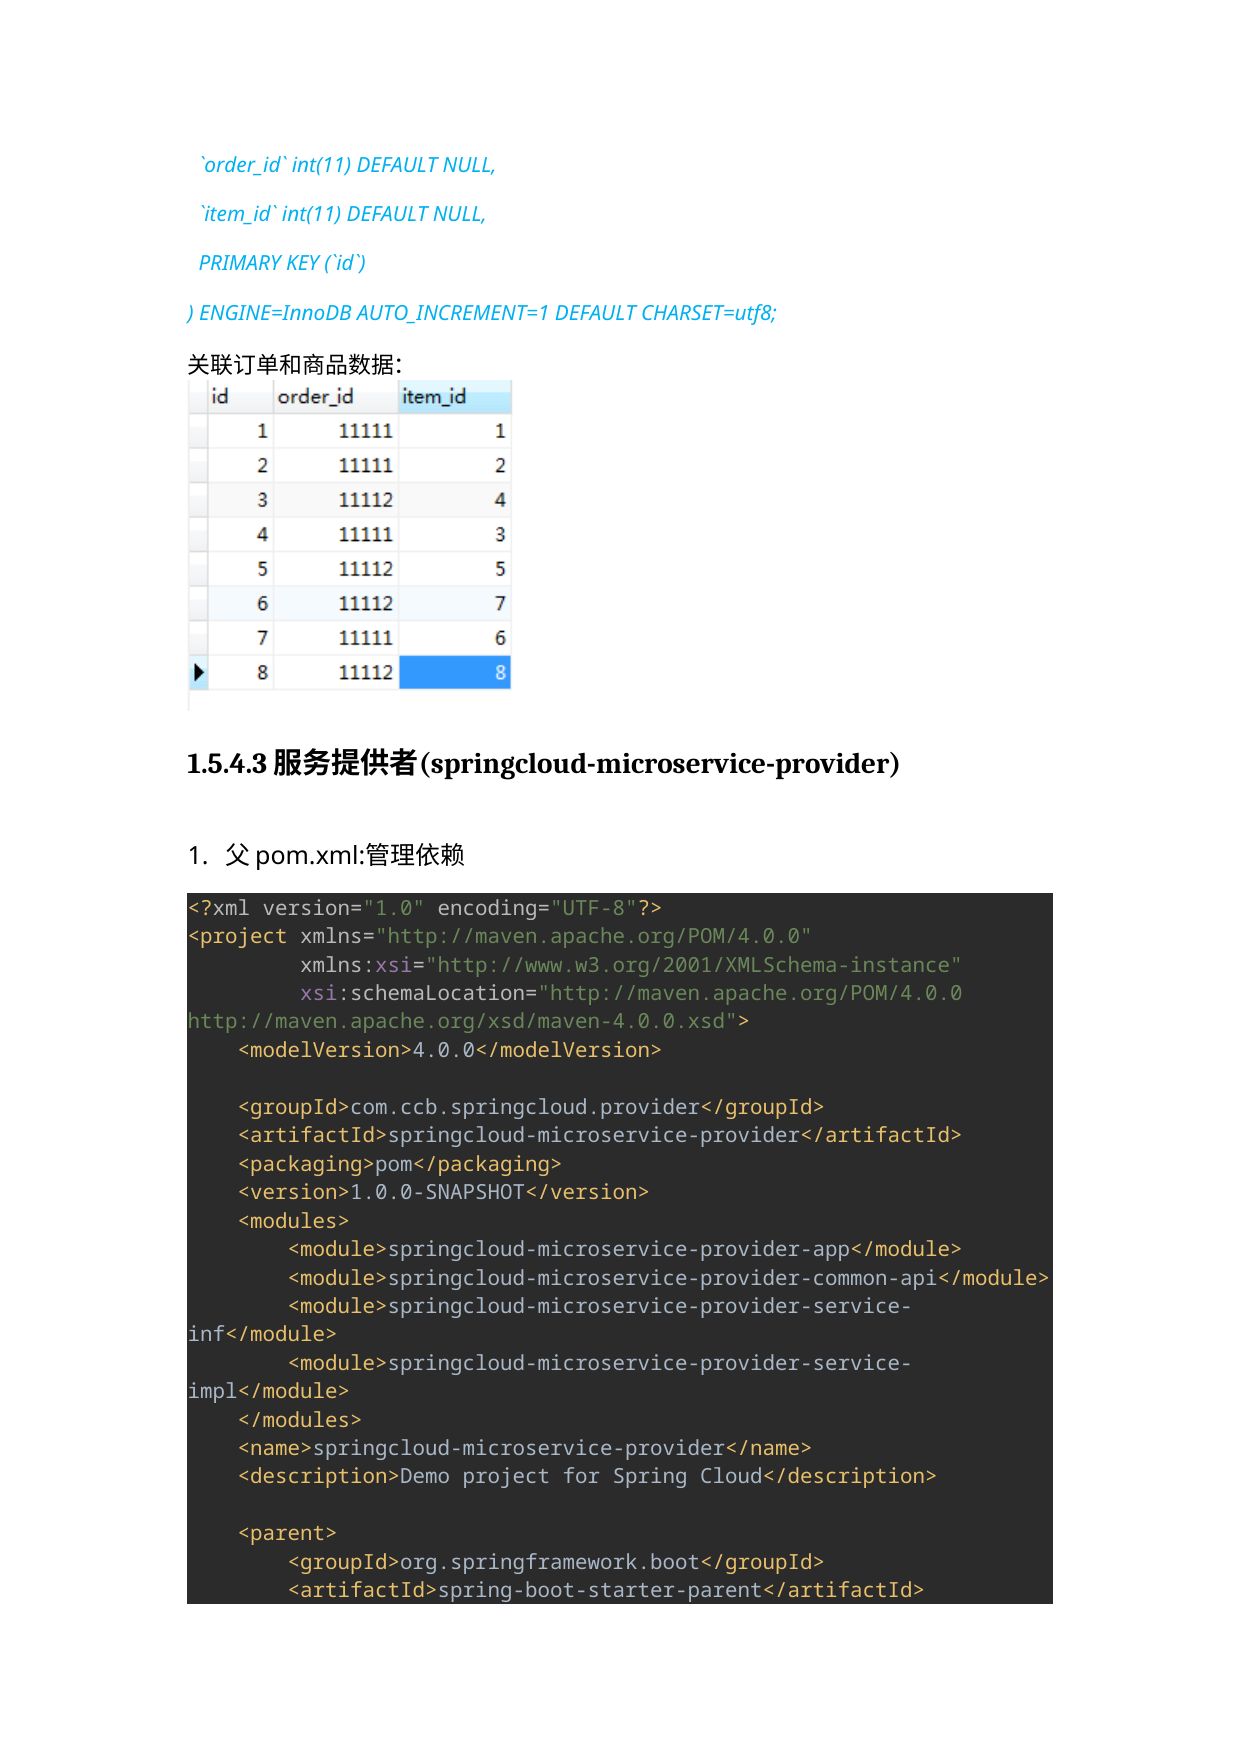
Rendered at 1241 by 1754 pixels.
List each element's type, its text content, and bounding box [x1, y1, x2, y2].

text PRIMARY KEY (`id`) [187, 248, 1053, 277]
text ) ENGINE=InnoDB AUTO_INCREMENT=1 DEFAULT CHARSET=utf8; [187, 298, 1053, 326]
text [187, 893, 1053, 1604]
picture [187, 380, 1013, 711]
list 父pom.xml:管理依赖 [187, 836, 1053, 872]
text `order_id` int(11) DEFAULT NULL, [187, 150, 1053, 178]
subtitle 1.5.4.3服务提供者(springcloud-microservice-provider) [187, 740, 1053, 782]
text `item_id` int(11) DEFAULT NULL, [187, 199, 1053, 228]
